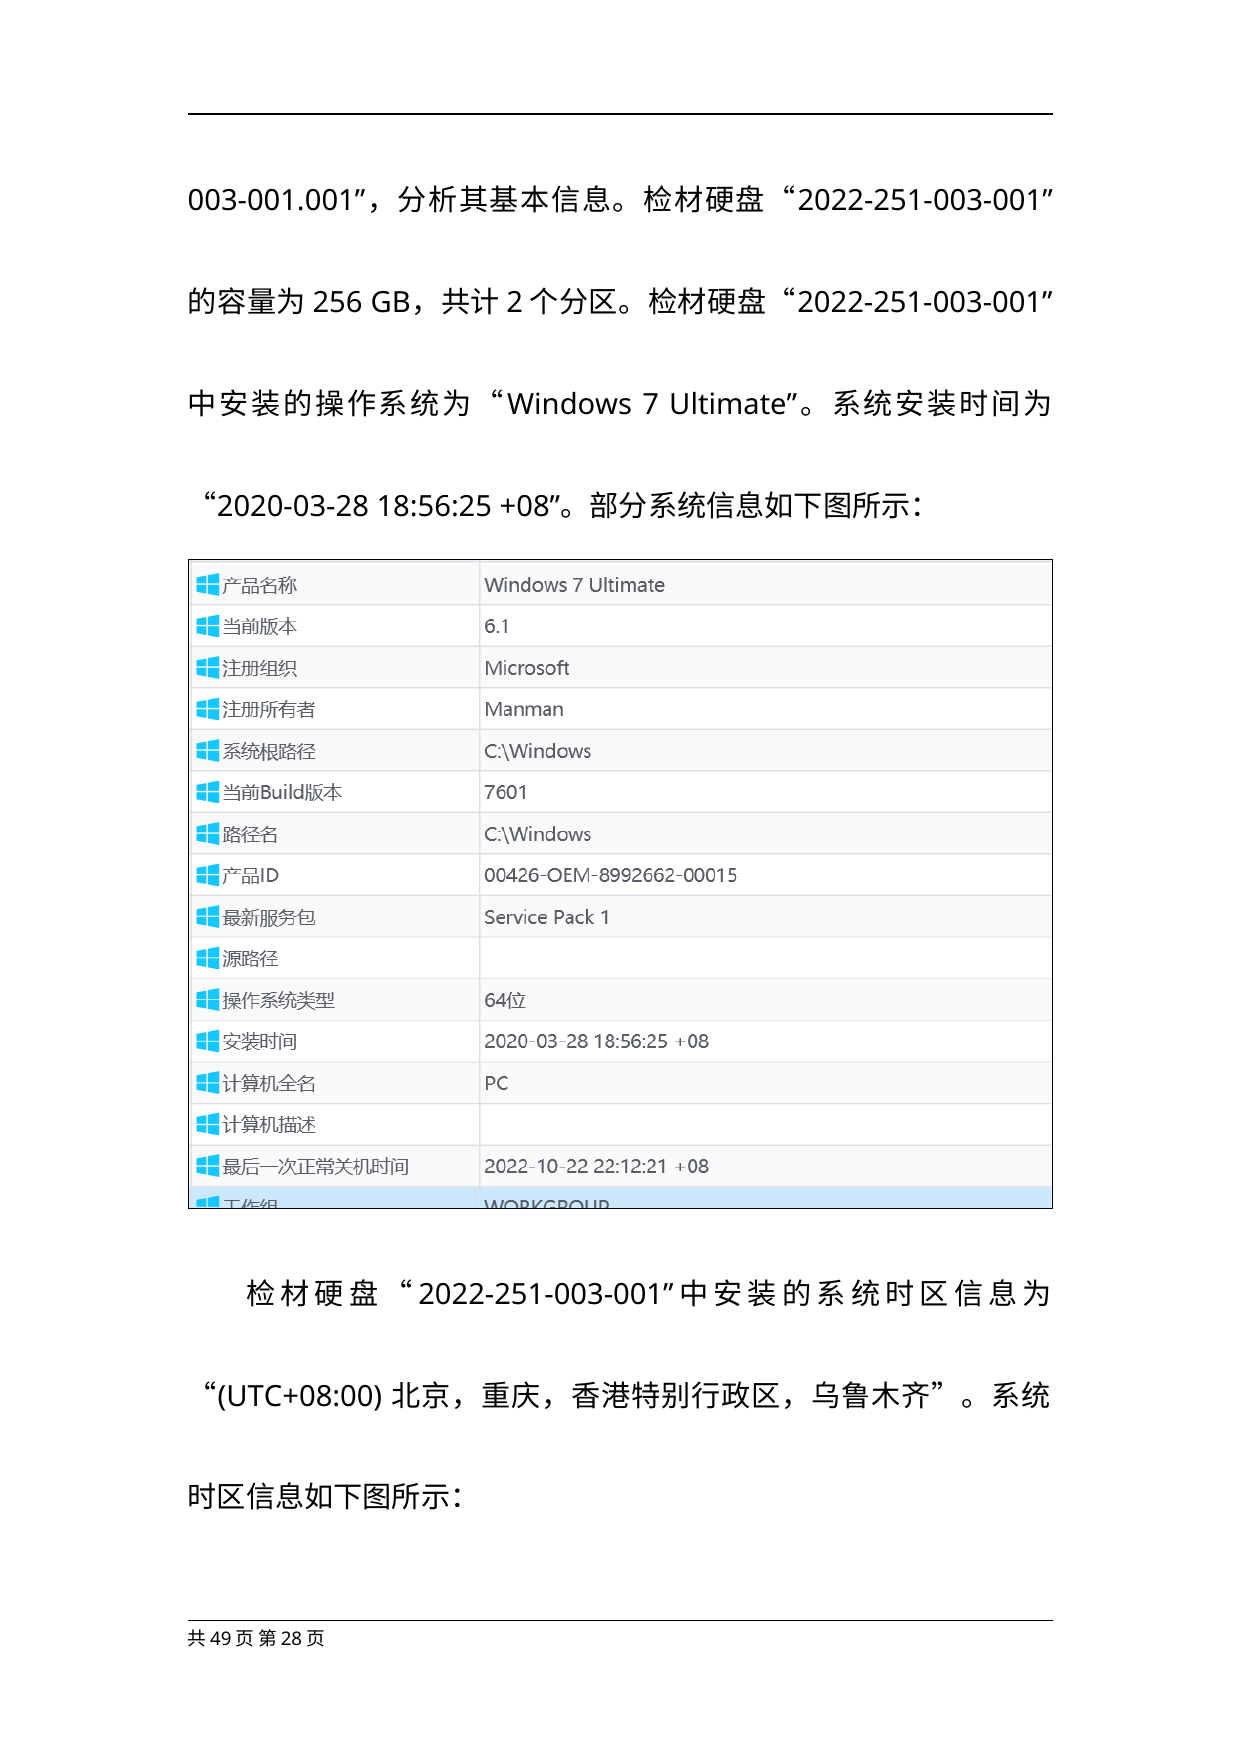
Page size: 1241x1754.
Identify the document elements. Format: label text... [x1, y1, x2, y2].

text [187, 164, 1053, 537]
text 检材硬盘“2022-251-003-001”中安装的系统时区信息为“(UTC+08:00) 北京，重庆，香港特别行政区，乌鲁木齐”。系统时区信息如下图所示： [187, 1257, 1053, 1529]
picture [189, 560, 1052, 1208]
